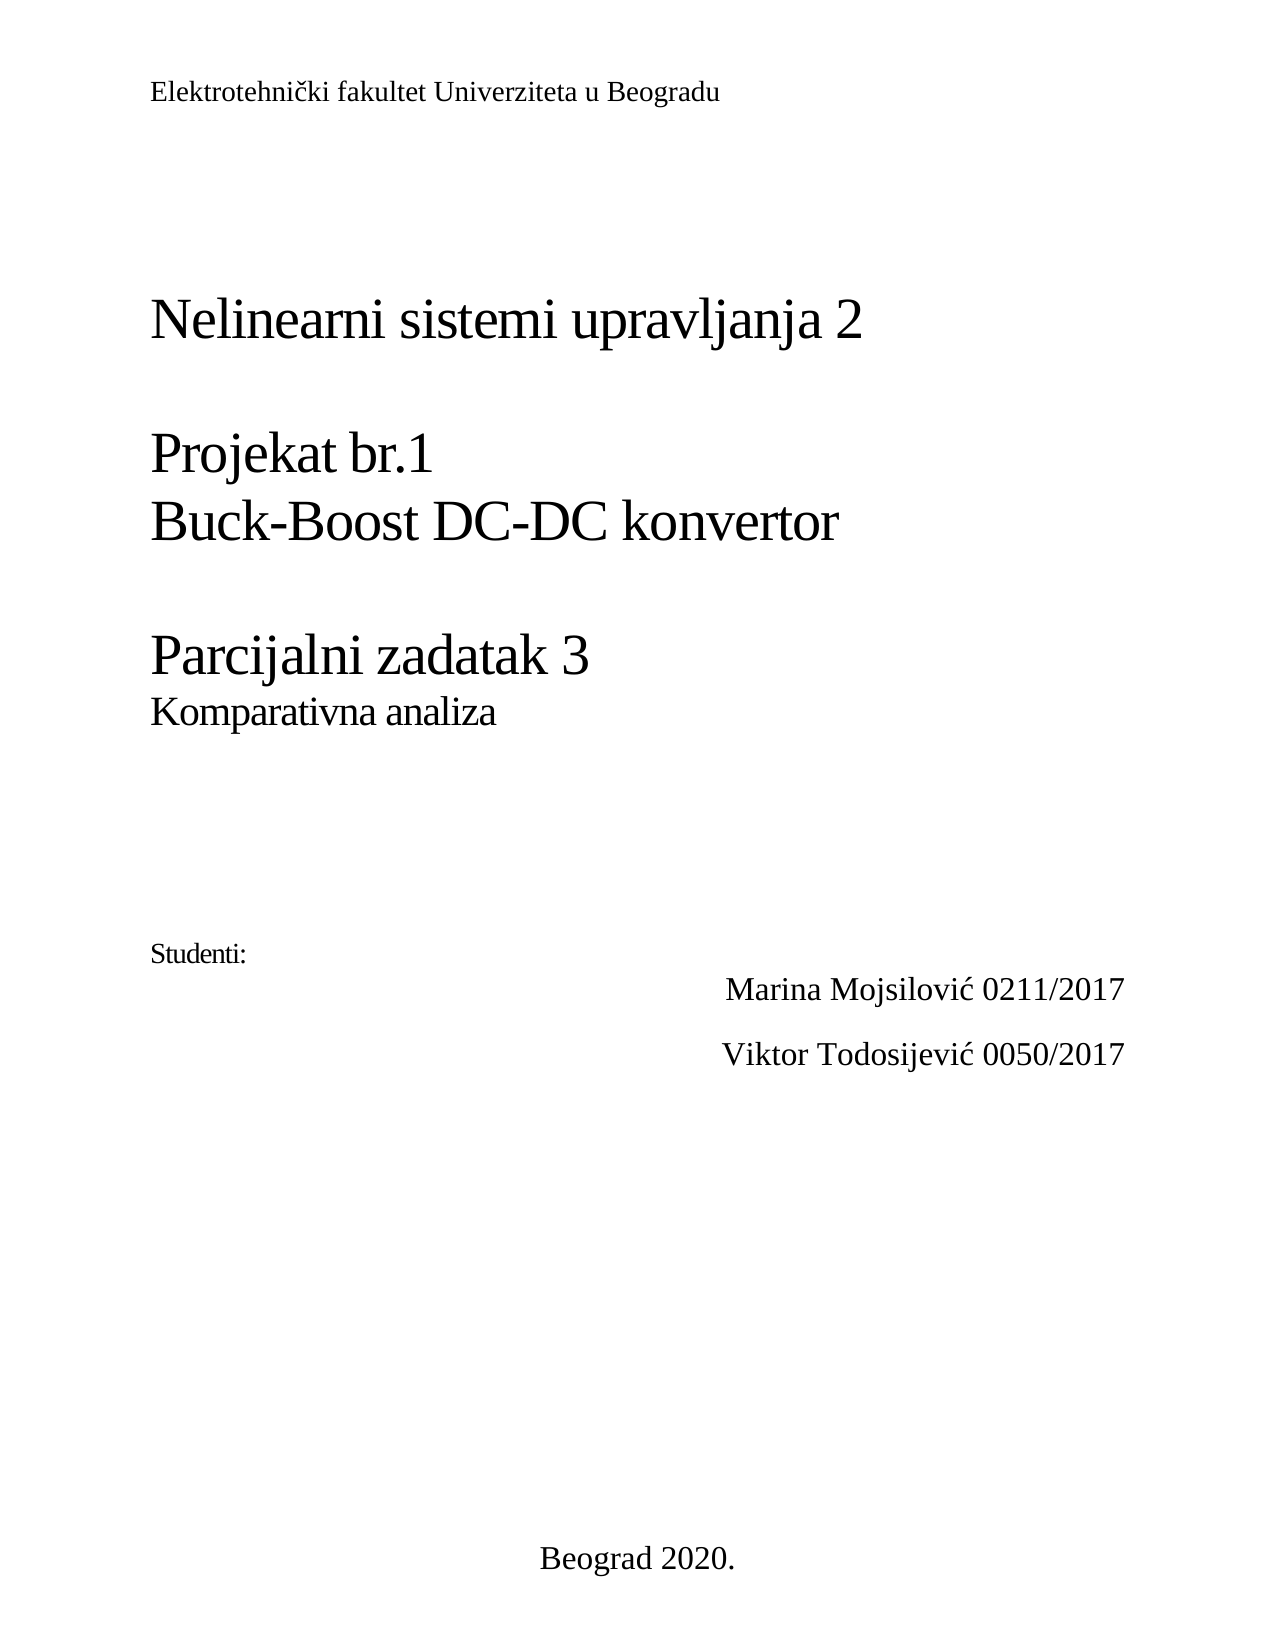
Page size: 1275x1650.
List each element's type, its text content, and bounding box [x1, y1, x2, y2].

text Marina Mojsilović 0211/2017 [150, 969, 1125, 1008]
title Nelinearni sistemi upravljanja 2 [150, 150, 1125, 351]
title Buck-Boost DC-DC konvertor [150, 485, 1125, 552]
title Parcijalni zadatak 3 [150, 619, 1125, 687]
title Komparativna analiza Studenti: [150, 687, 1125, 969]
title Projekat br.1 [150, 418, 1125, 485]
text Viktor Todosijević 0050/2017 [150, 1034, 1125, 1073]
